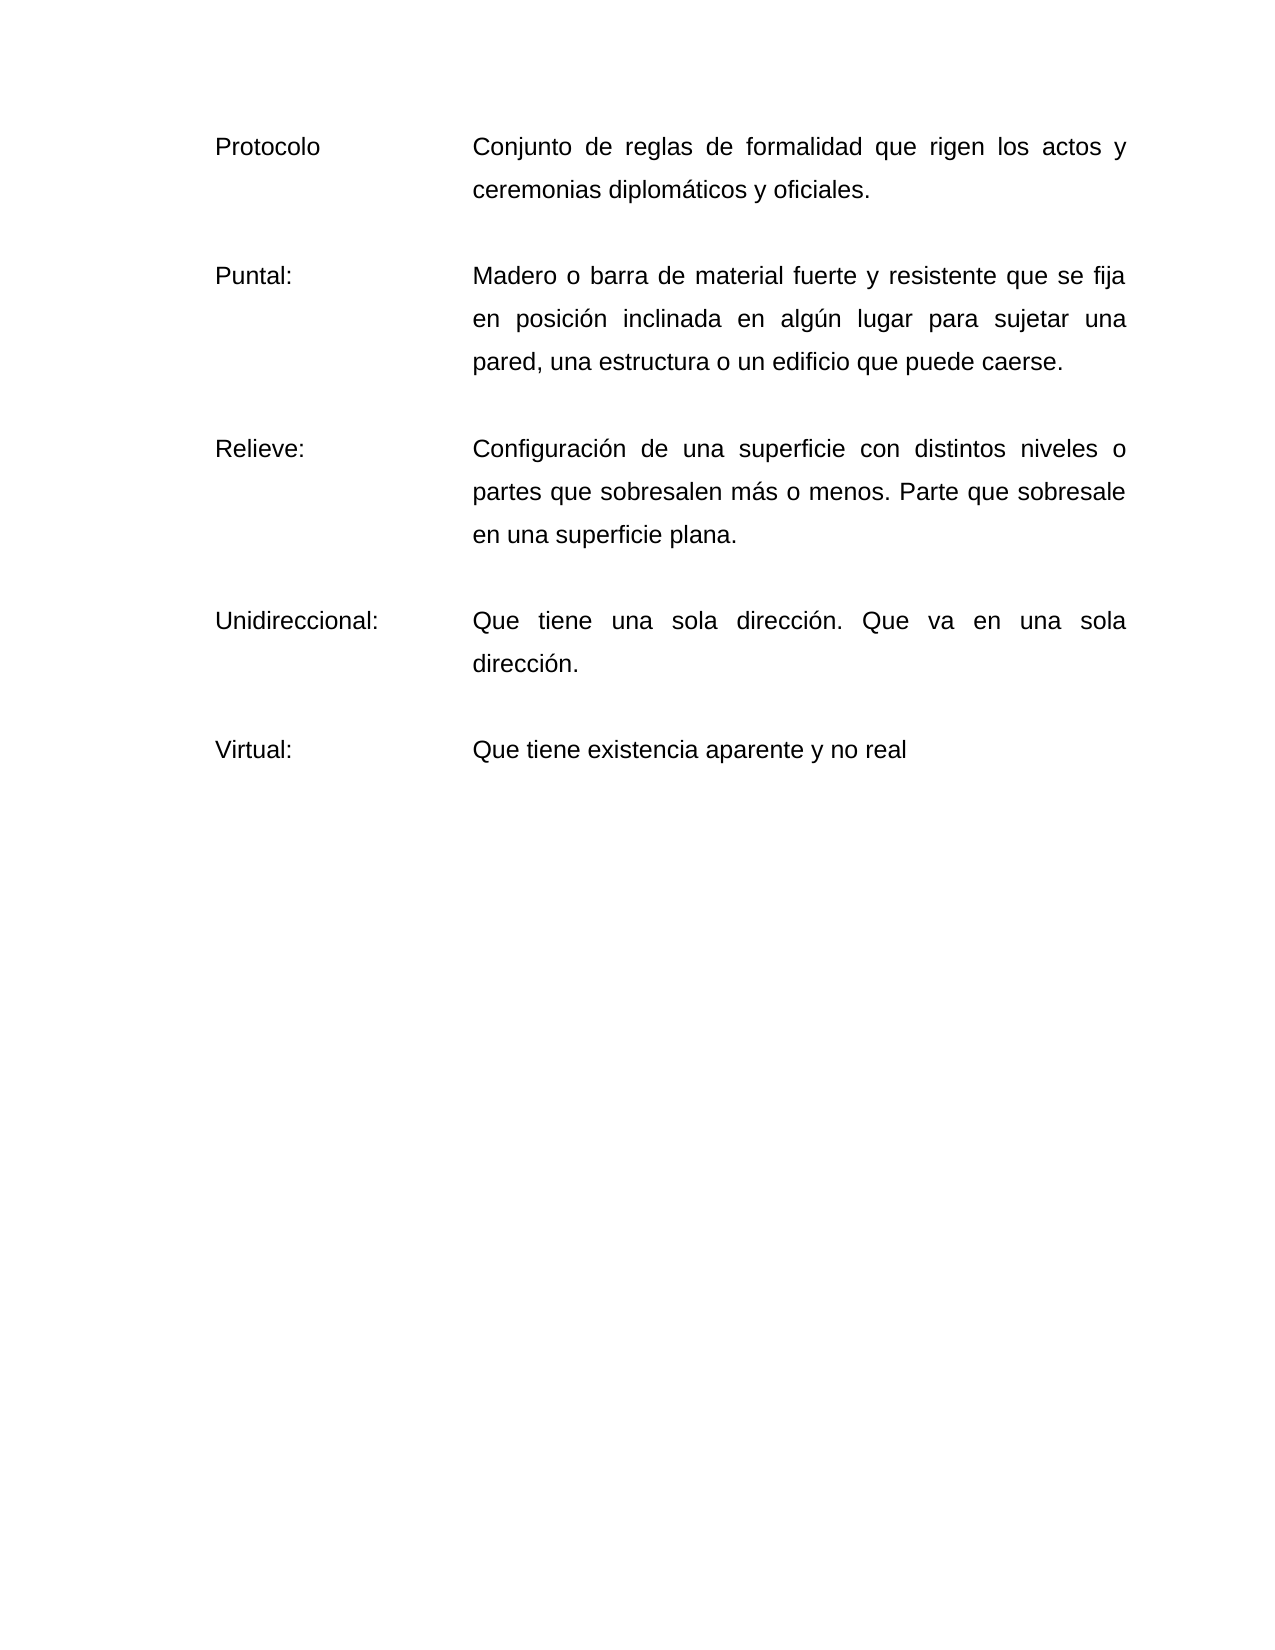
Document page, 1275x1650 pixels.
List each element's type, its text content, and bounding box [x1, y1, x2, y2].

list Unidireccional: Que tiene una sola dirección. Que va en una sola dirección. [215, 606, 1127, 678]
list Relieve: Configuración de una superficie con distintos niveles o partes que sobresalen más o menos. Parte que sobresale en una superficie plana. [215, 434, 1127, 549]
list Puntal: Madero o barra de material fuerte y resistente que se fija en posición inclinada en algún lugar para sujetar una pared, una estructura o un edificio que puede caerse. [215, 261, 1127, 376]
list Virtual: Que tiene existencia aparente y no real [215, 736, 1127, 764]
list Protocolo Conjunto de reglas de formalidad que rigen los actos y ceremonias diplomáticos y oficiales. [215, 132, 1127, 204]
